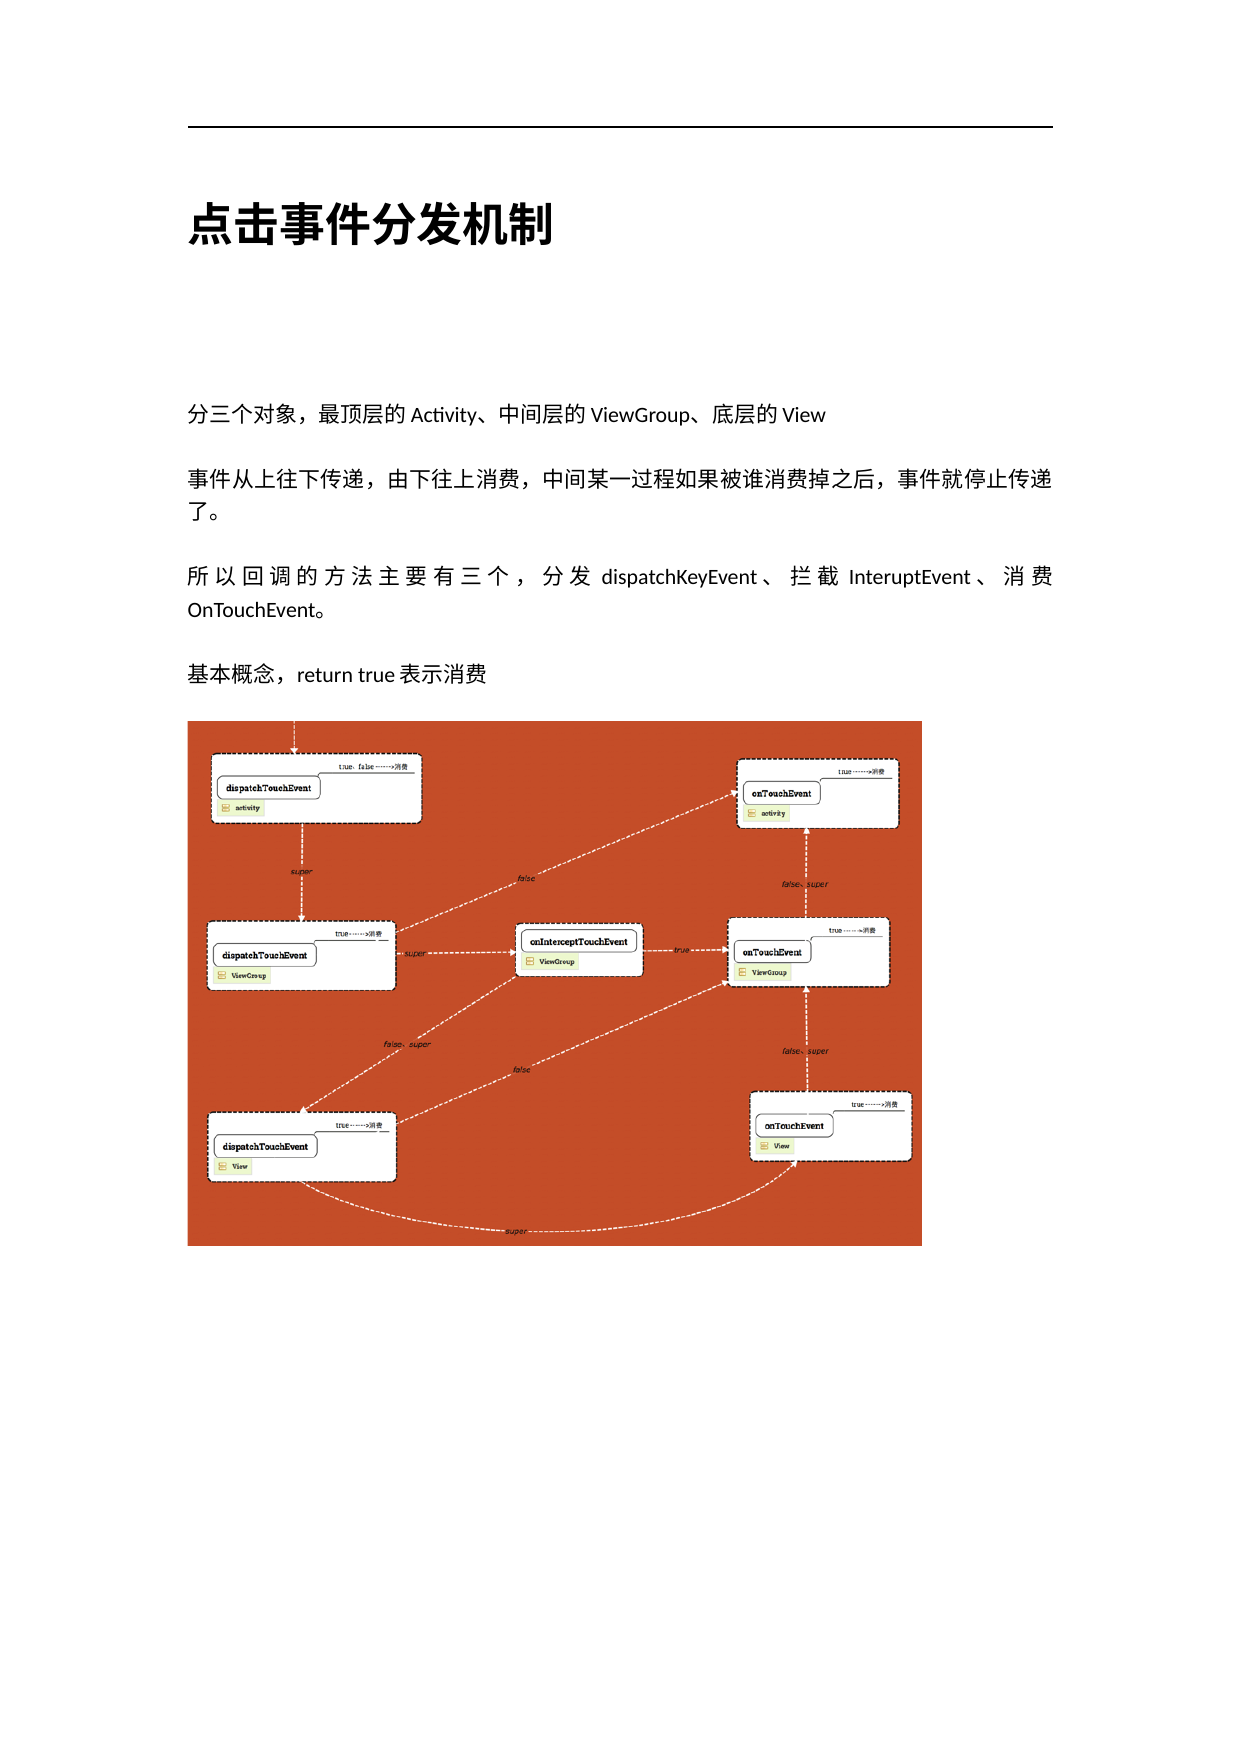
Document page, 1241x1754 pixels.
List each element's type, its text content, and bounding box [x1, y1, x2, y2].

text 基本概念，return true表示消费 [187, 656, 1053, 689]
subtitle 点击事件分发机制 [187, 173, 1053, 270]
text 事件从上往下传递，由下往上消费，中间某一过程如果被谁消费掉之后，事件就停止传递了。 [187, 461, 1053, 526]
text 所以回调的方法主要有三个，分发dispatchKeyEvent、拦截InteruptEvent、消费OnTouchEvent。 [187, 559, 1053, 624]
text 分三个对象，最顶层的Activity、中间层的ViewGroup、底层的View [187, 396, 1053, 429]
picture [187, 721, 922, 1246]
